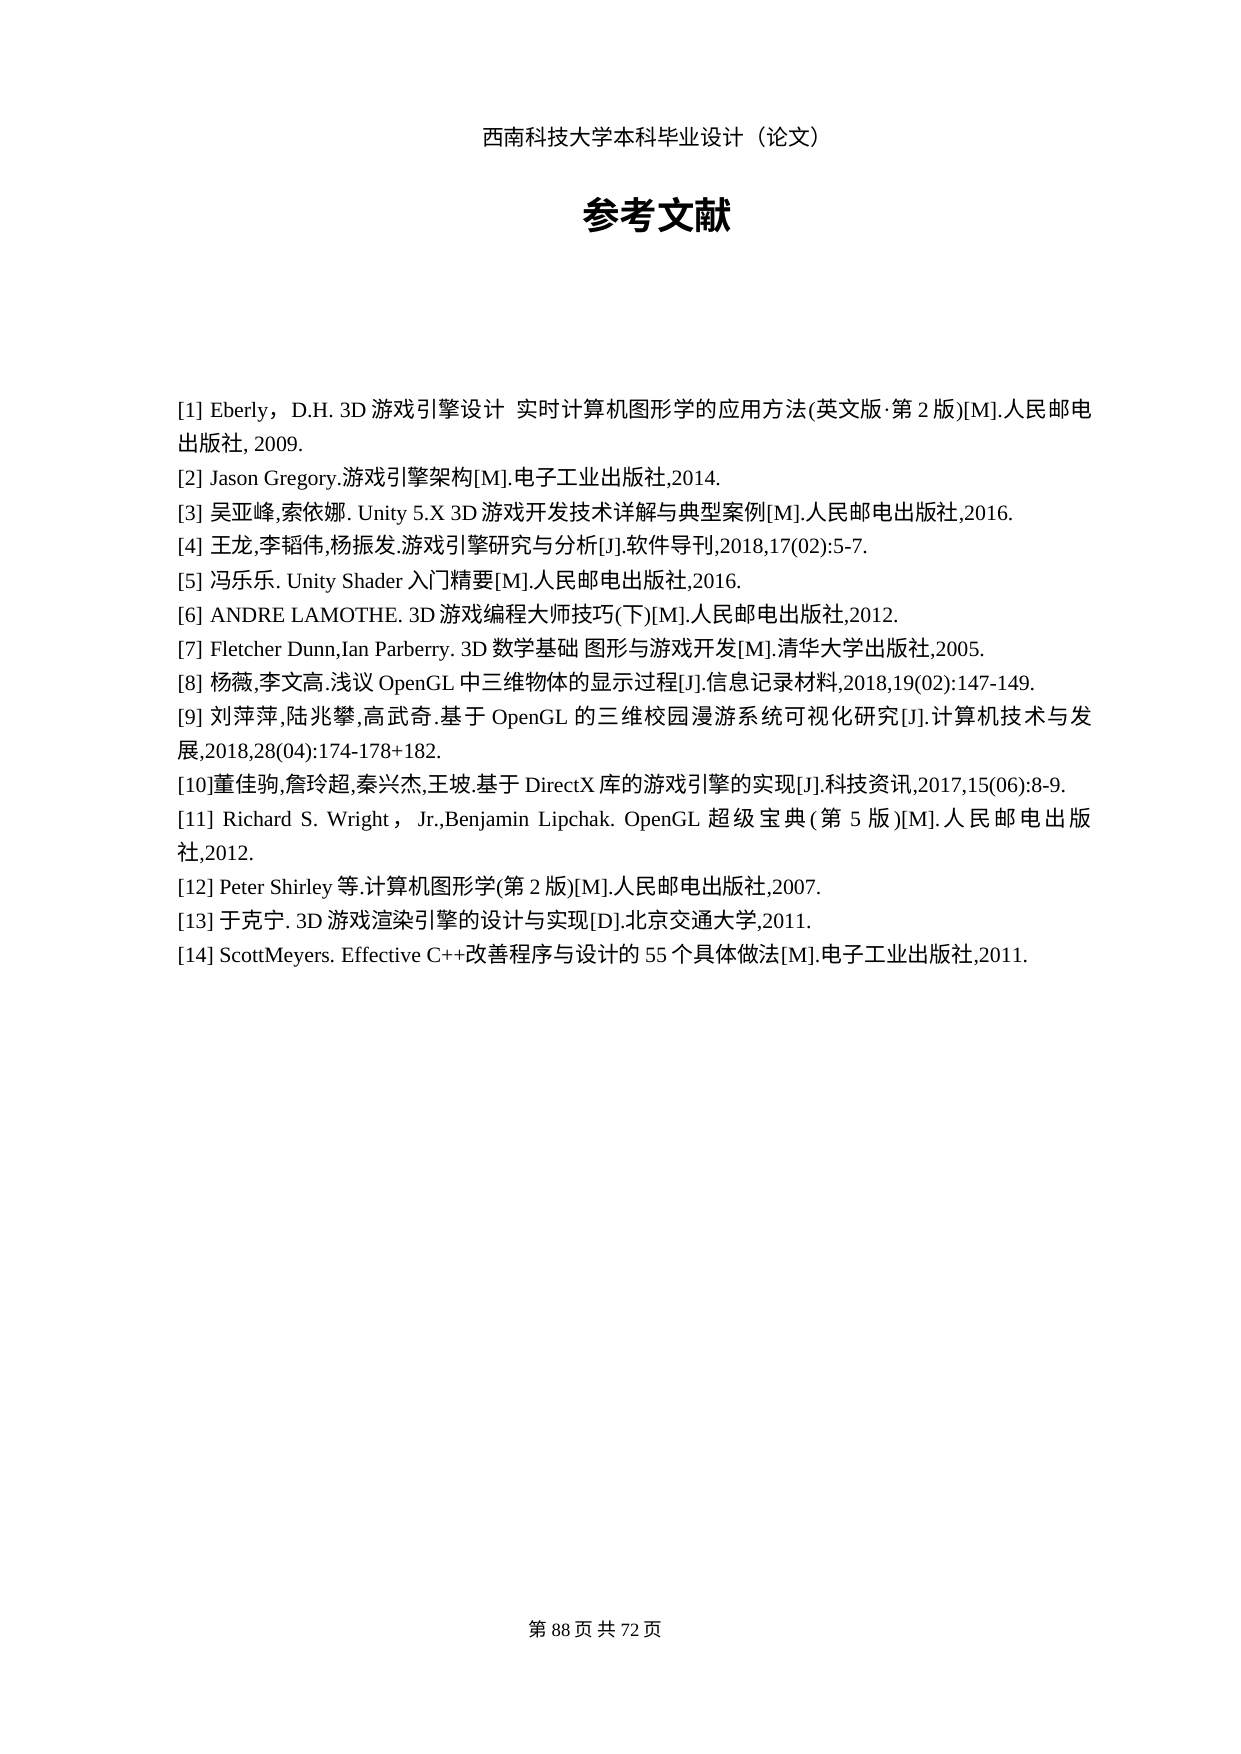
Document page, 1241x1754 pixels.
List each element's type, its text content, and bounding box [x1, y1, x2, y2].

subtitle 参考文献 [177, 179, 1093, 247]
list 杨薇,李文高.浅议OpenGL中三维物体的显示过程[J].信息记录材料,2018,19(02):147-149. [177, 664, 1093, 698]
list Fletcher Dunn,Ian Parberry. 3D数学基础 图形与游戏开发[M].清华大学出版社,2005. [177, 629, 1093, 664]
list 王龙,李韬伟,杨振发.游戏引擎研究与分析[J].软件导刊,2018,17(02):5-7. [177, 527, 1093, 561]
list [14] ScottMeyers. Effective C++改善程序与设计的55个具体做法[M].电子工业出版社,2011. [177, 936, 1093, 970]
list [11] Richard S. Wright，Jr.,Benjamin Lipchak. OpenGL超级宝典(第5版)[M].人民邮电出版社,2012. [177, 800, 1093, 868]
list 吴亚峰,索依娜. Unity 5.X 3D游戏开发技术详解与典型案例[M].人民邮电出版社,2016. [177, 493, 1093, 527]
list Eberly，D.H. 3D游戏引擎设计 实时计算机图形学的应用方法(英文版·第2版)[M].人民邮电出版社, 2009. [177, 391, 1093, 459]
list [10]董佳驹,詹玲超,秦兴杰,王坡.基于DirectX库的游戏引擎的实现[J].科技资讯,2017,15(06):8-9. [177, 766, 1093, 800]
list ANDRE LAMOTHE. 3D游戏编程大师技巧(下)[M].人民邮电出版社,2012. [177, 596, 1093, 629]
list [12] Peter Shirley等.计算机图形学(第2版)[M].人民邮电出版社,2007. [177, 868, 1093, 902]
list Jason Gregory.游戏引擎架构[M].电子工业出版社,2014. [177, 459, 1093, 493]
list 冯乐乐. Unity Shader入门精要[M].人民邮电出版社,2016. [177, 561, 1093, 596]
list 刘萍萍,陆兆攀,高武奇.基于OpenGL的三维校园漫游系统可视化研究[J].计算机技术与发展,2018,28(04):174-178+182. [177, 698, 1093, 766]
list [13] 于克宁. 3D游戏渲染引擎的设计与实现[D].北京交通大学,2011. [177, 902, 1093, 936]
